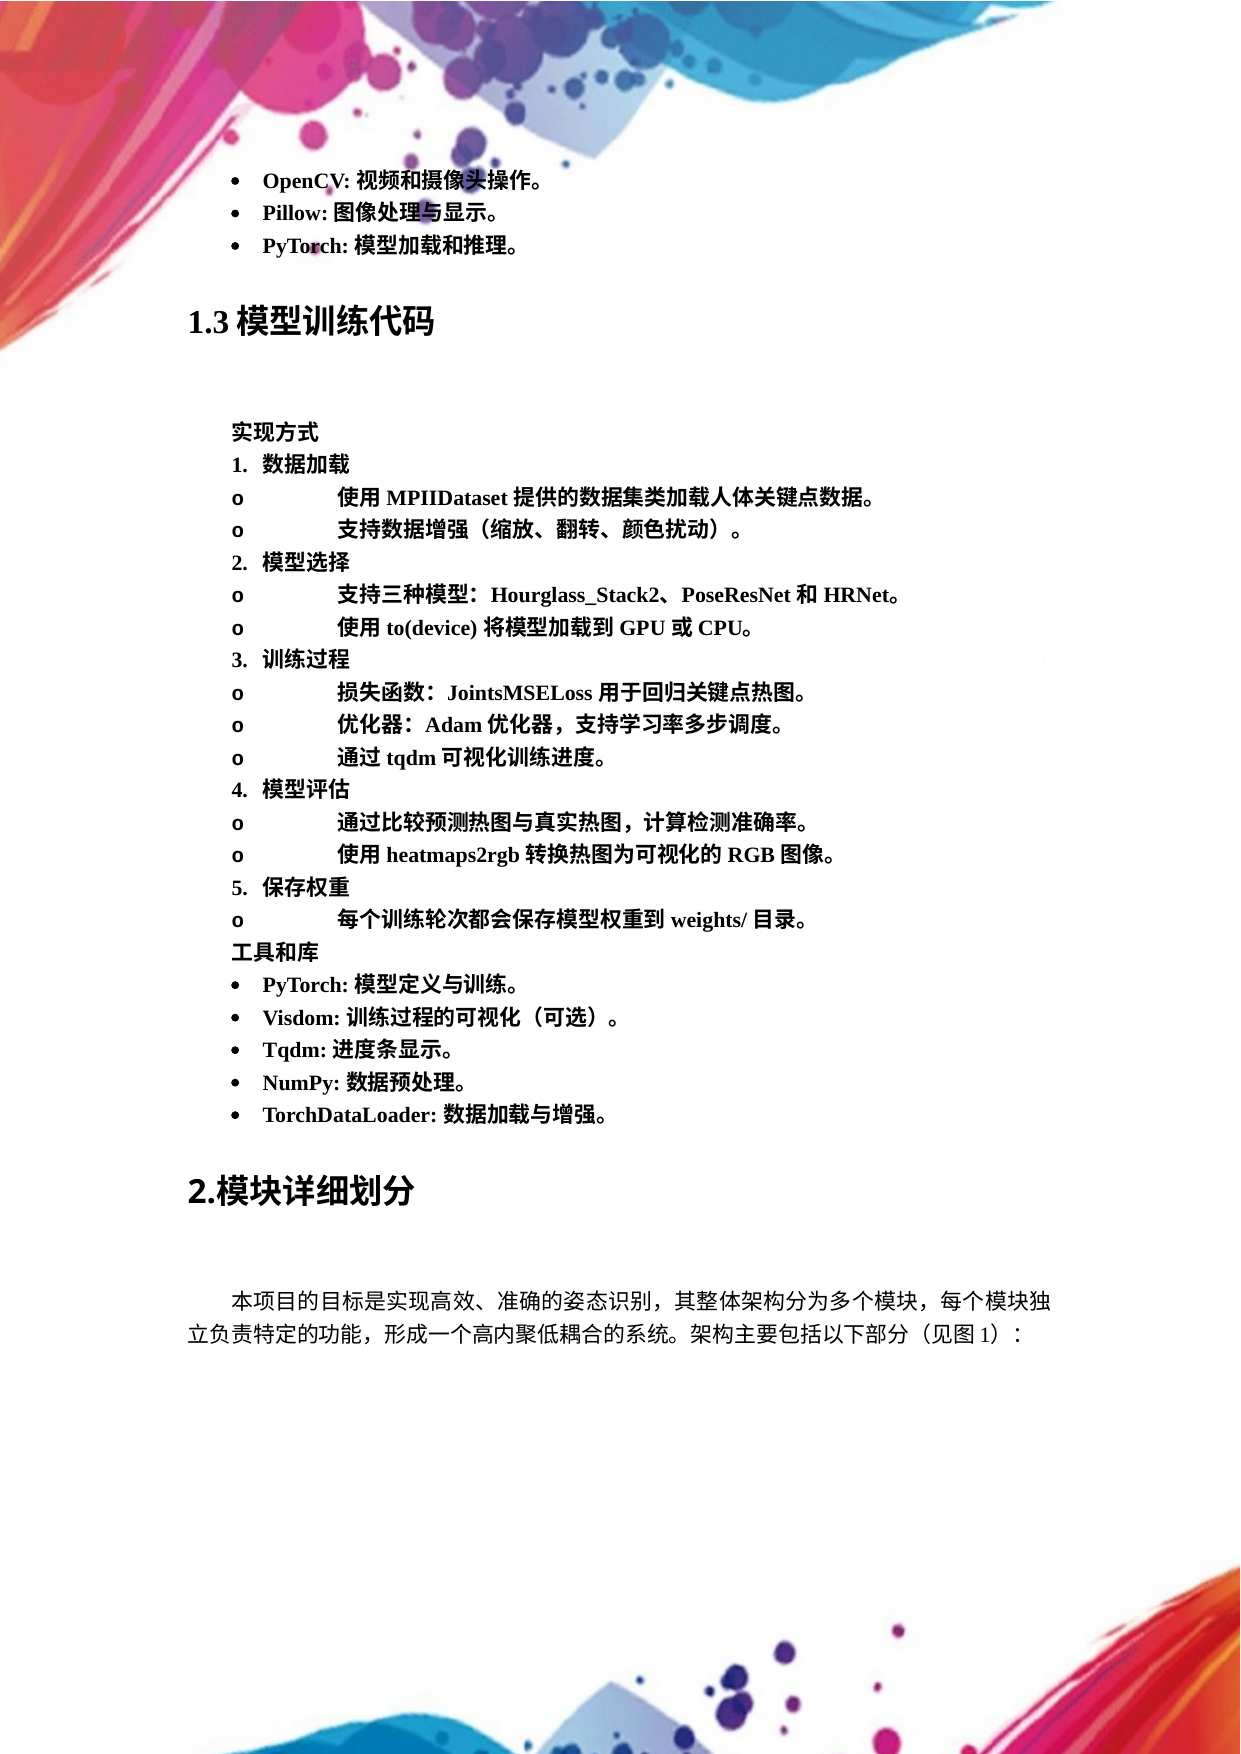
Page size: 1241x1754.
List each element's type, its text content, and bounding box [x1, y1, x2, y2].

list Tqdm: 进度条显示。 [187, 1032, 1053, 1064]
list NumPy: 数据预处理。 [187, 1064, 1053, 1097]
list 模型评估 [187, 772, 1053, 804]
list 支持数据增强（缩放、翻转、颜色扰动）。 [187, 512, 1053, 544]
list 损失函数：JointsMSELoss 用于回归关键点热图。 [187, 674, 1053, 707]
subtitle 1.3模型训练代码 [187, 287, 1053, 352]
picture [0, 1, 1241, 1754]
list OpenCV: 视频和摄像头操作。 [187, 162, 1053, 195]
list 训练过程 [187, 642, 1053, 674]
list 保存权重 [187, 869, 1053, 902]
text 工具和库 [187, 934, 1053, 967]
list Visdom: 训练过程的可视化（可选）。 [187, 999, 1053, 1032]
list 通过比较预测热图与真实热图，计算检测准确率。 [187, 804, 1053, 837]
list TorchDataLoader: 数据加载与增强。 [187, 1097, 1053, 1129]
subtitle 2.模块详细划分 [187, 1156, 1053, 1221]
list 模型选择 [187, 544, 1053, 577]
list 数据加载 [187, 447, 1053, 479]
list 使用 heatmaps2rgb 转换热图为可视化的 RGB 图像。 [187, 837, 1053, 869]
list Pillow: 图像处理与显示。 [187, 195, 1053, 227]
list 通过 tqdm 可视化训练进度。 [187, 739, 1053, 772]
list 支持三种模型：Hourglass_Stack2、PoseResNet 和 HRNet。 [187, 577, 1053, 609]
text 本项目的目标是实现高效、准确的姿态识别，其整体架构分为多个模块，每个模块独立负责特定的功能，形成一个高内聚低耦合的系统。架构主要包括以下部分（见图1）： [187, 1284, 1053, 1349]
list 优化器：Adam 优化器，支持学习率多步调度。 [187, 707, 1053, 739]
list PyTorch: 模型定义与训练。 [187, 967, 1053, 999]
list 使用 to(device) 将模型加载到 GPU 或 CPU。 [187, 609, 1053, 642]
list 每个训练轮次都会保存模型权重到 weights/ 目录。 [187, 902, 1053, 934]
text 实现方式 [187, 414, 1053, 447]
list 使用 MPIIDataset 提供的数据集类加载人体关键点数据。 [187, 479, 1053, 512]
list PyTorch: 模型加载和推理。 [187, 227, 1053, 260]
